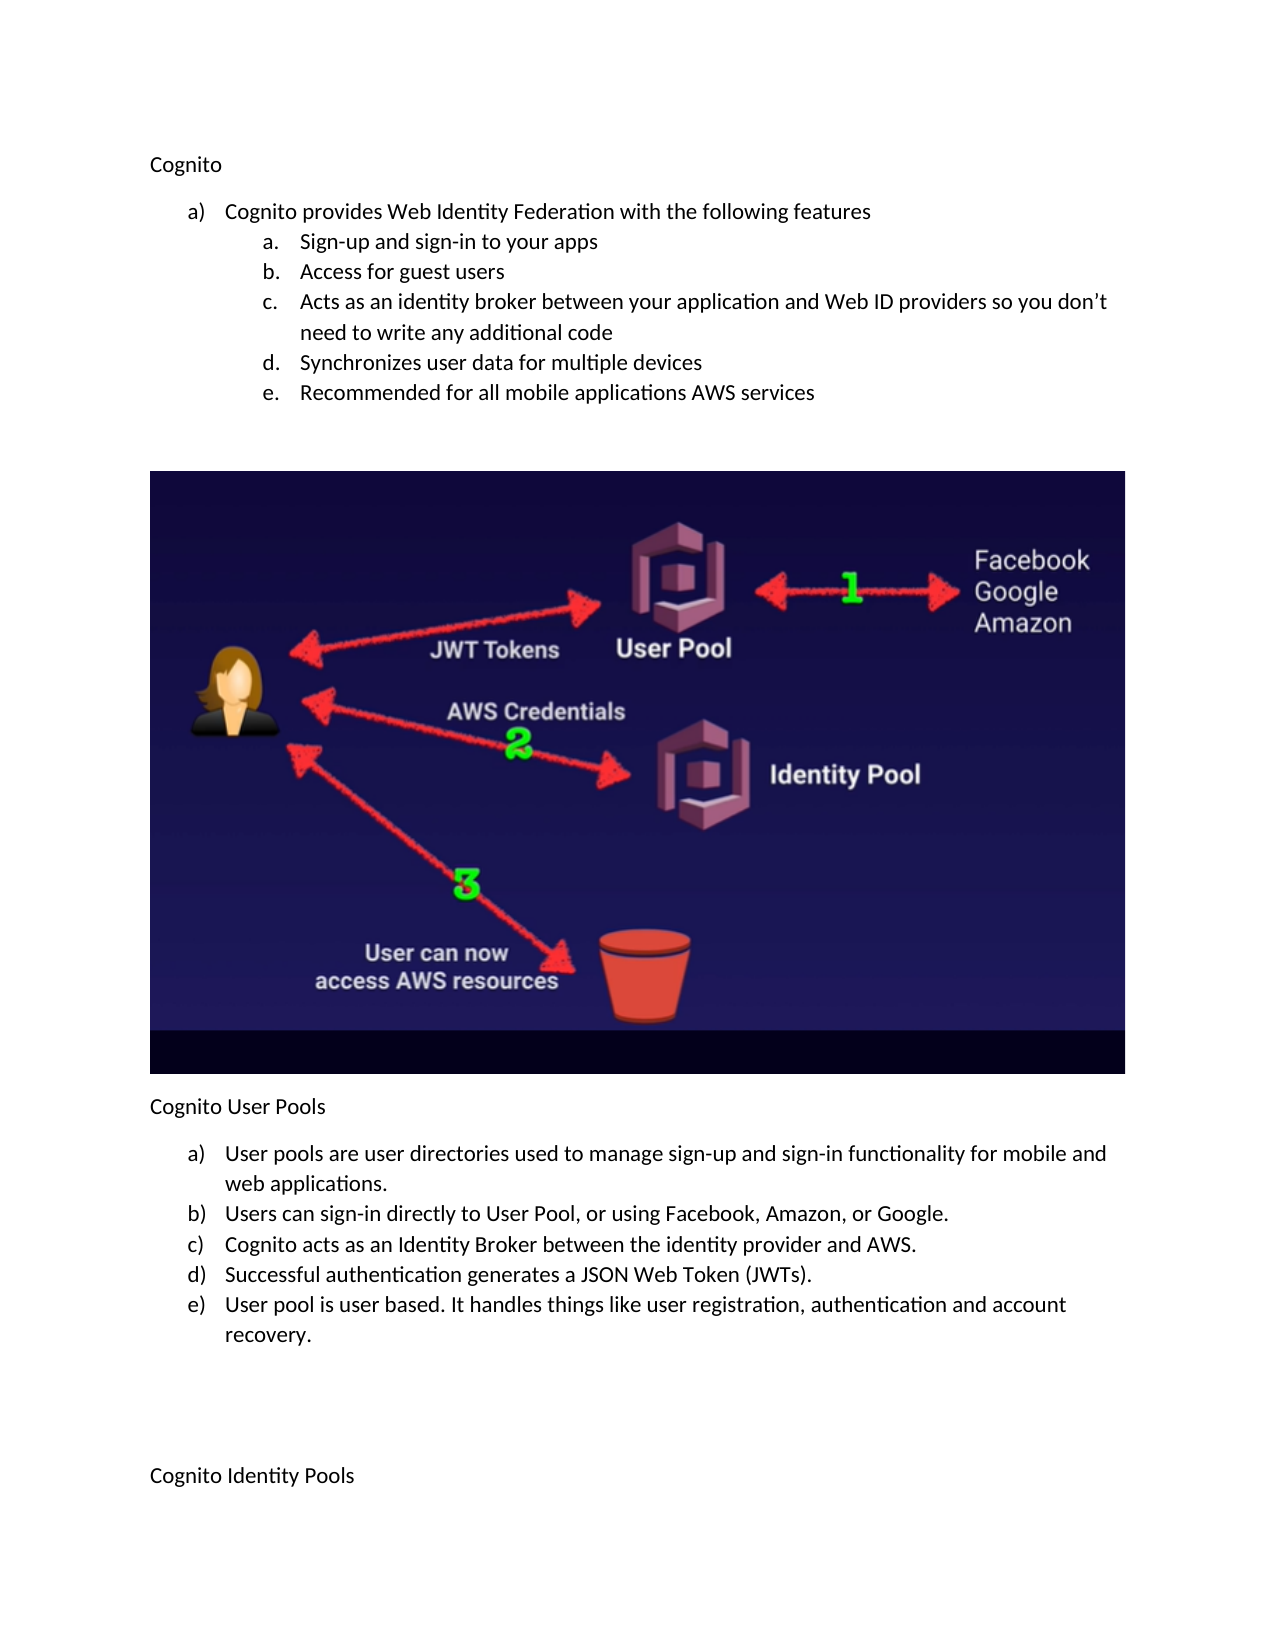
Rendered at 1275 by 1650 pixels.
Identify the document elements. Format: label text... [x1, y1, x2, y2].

list Cognito provides Web Identity Federation with the following features [187, 197, 1125, 225]
list Acts as an identity broker between your application and Web ID providers so you don’t need to write any additional code [262, 287, 1125, 346]
list Cognito acts as an Identity Broker between the identity provider and AWS. [187, 1230, 1125, 1258]
list Synchronizes user data for multiple devices [262, 348, 1125, 376]
text Cognito Identity Pools [150, 1461, 1125, 1489]
list Successful authentication generates a JSON Web Token (JWTs). [187, 1260, 1125, 1288]
picture [150, 471, 1125, 1074]
list User pool is user based. It handles things like user registration, authentication and account recovery. [187, 1290, 1125, 1348]
text Cognito User Pools [150, 1092, 1125, 1120]
list Recommended for all mobile applications AWS services [262, 378, 1125, 406]
text Cognito [150, 150, 1125, 178]
list User pools are user directories used to manage sign-up and sign-in functionality for mobile and web applications. [187, 1139, 1125, 1197]
list Users can sign-in directly to User Pool, or using Facebook, Amazon, or Google. [187, 1199, 1125, 1227]
list Access for guest users [262, 257, 1125, 285]
list Sign-up and sign-in to your apps [262, 227, 1125, 255]
